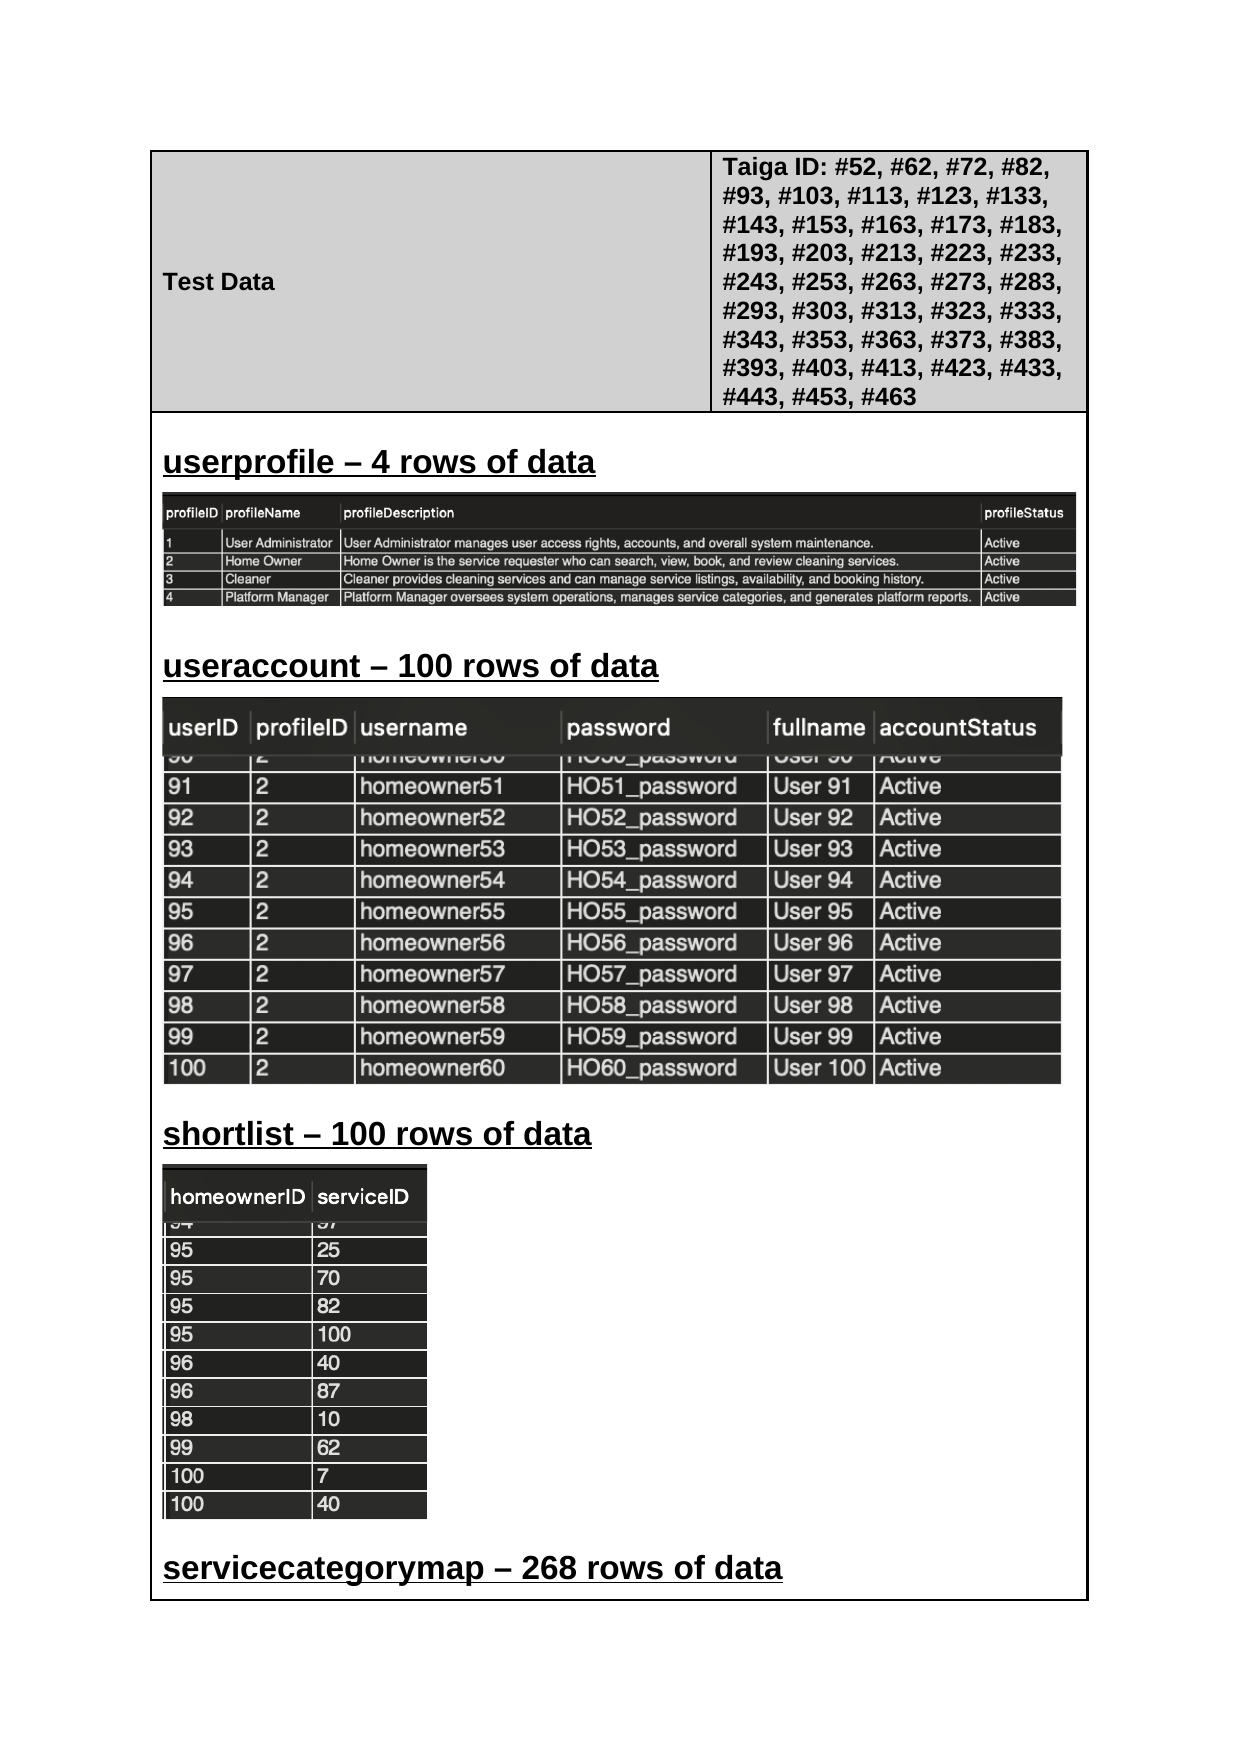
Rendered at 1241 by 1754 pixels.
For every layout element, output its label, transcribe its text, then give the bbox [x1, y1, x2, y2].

picture [162, 492, 1077, 606]
table_header Test Data [152, 152, 710, 411]
table_header Taiga ID: #52, #62, #72, #82, #93, #103, #113, #123, #133, #143, #153, #163, #173, #183, #193, #203, #213, #223, #233, #243, #253, #263, #273, #283, #293, #303, #313, #323, #333, #343, #353, #363, #373, #383, #393, #403, #413, #423, #433, #443, #453, #463 [712, 152, 1086, 411]
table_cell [152, 413, 1086, 1599]
picture [162, 697, 1063, 1085]
picture [162, 1164, 428, 1520]
